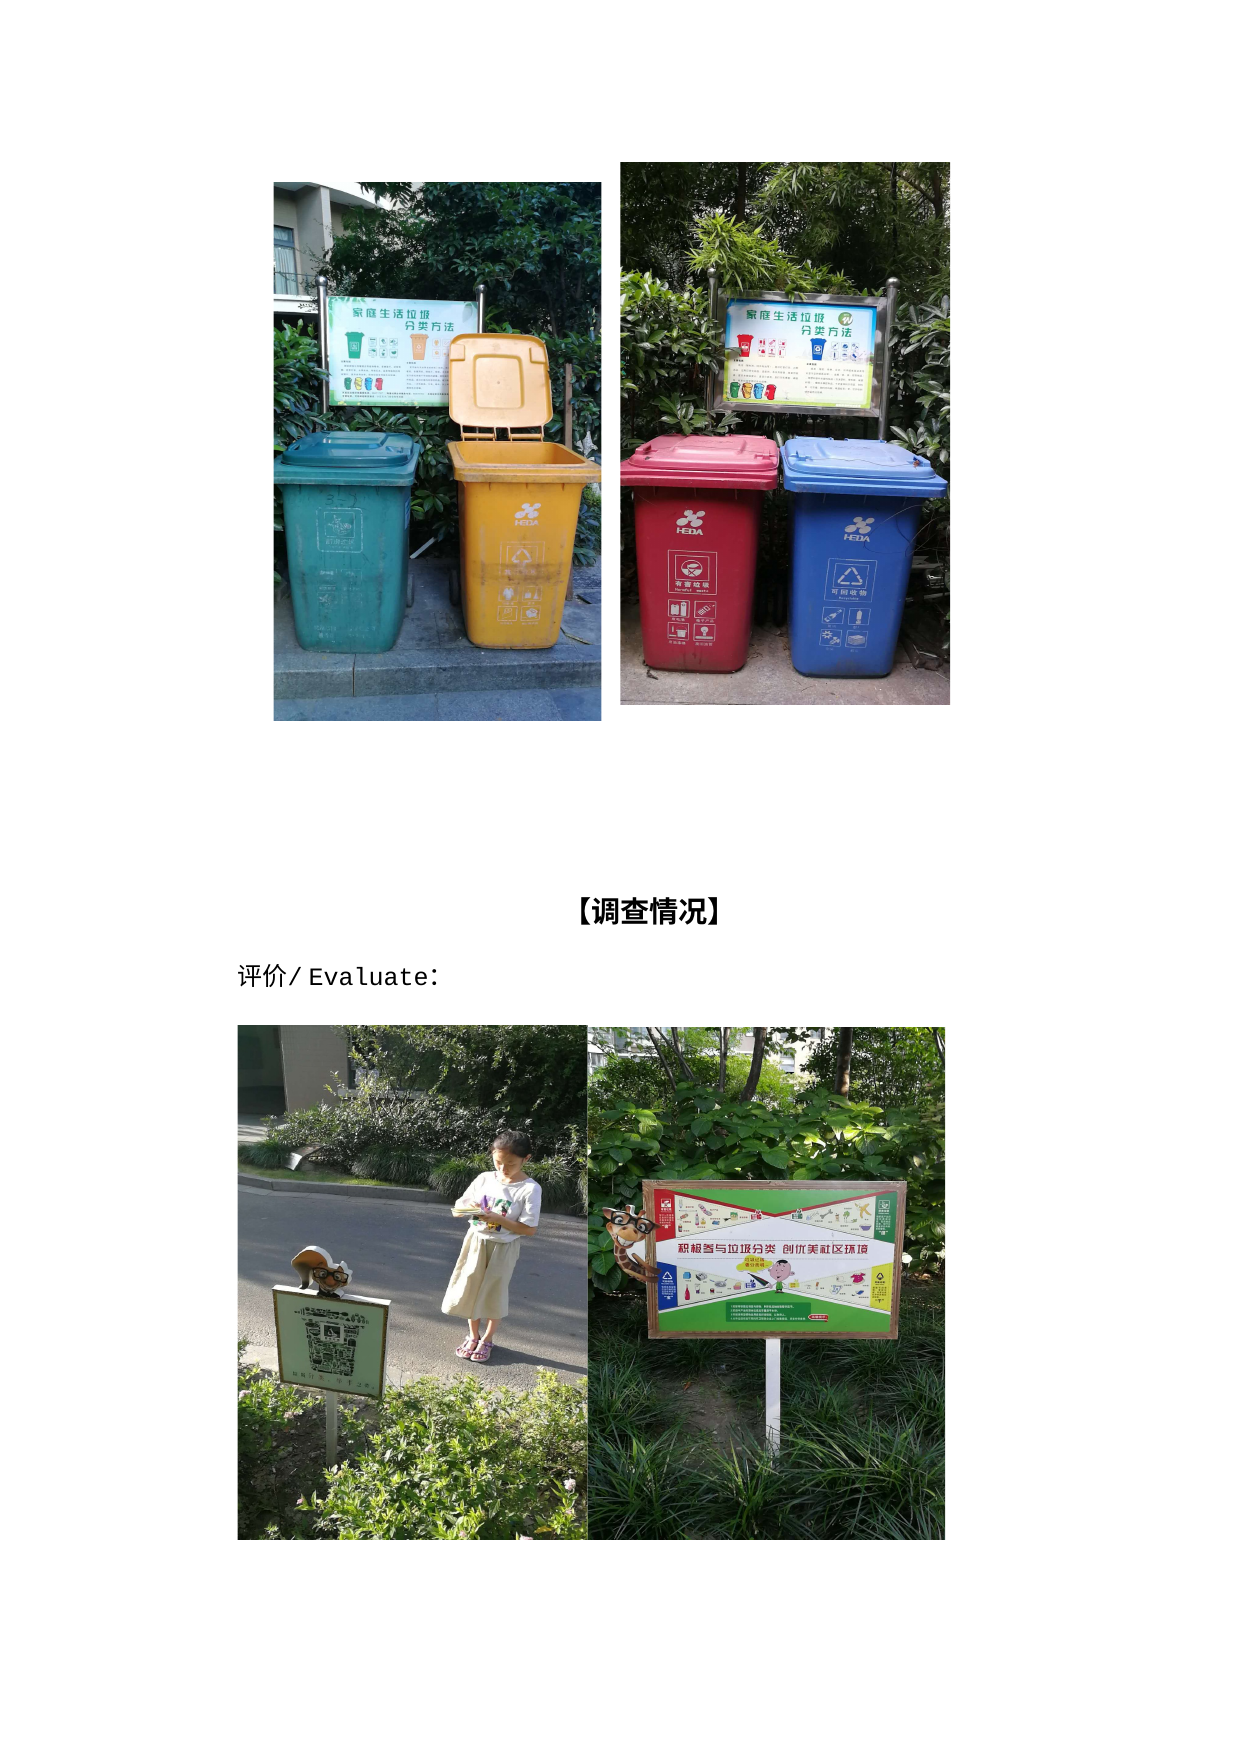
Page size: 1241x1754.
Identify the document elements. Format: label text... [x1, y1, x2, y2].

picture [273, 182, 602, 721]
picture [237, 1025, 946, 1540]
picture [620, 162, 951, 705]
text 【调查情况】 [187, 877, 1053, 942]
text 评价/ Evaluate： [187, 942, 1053, 1007]
